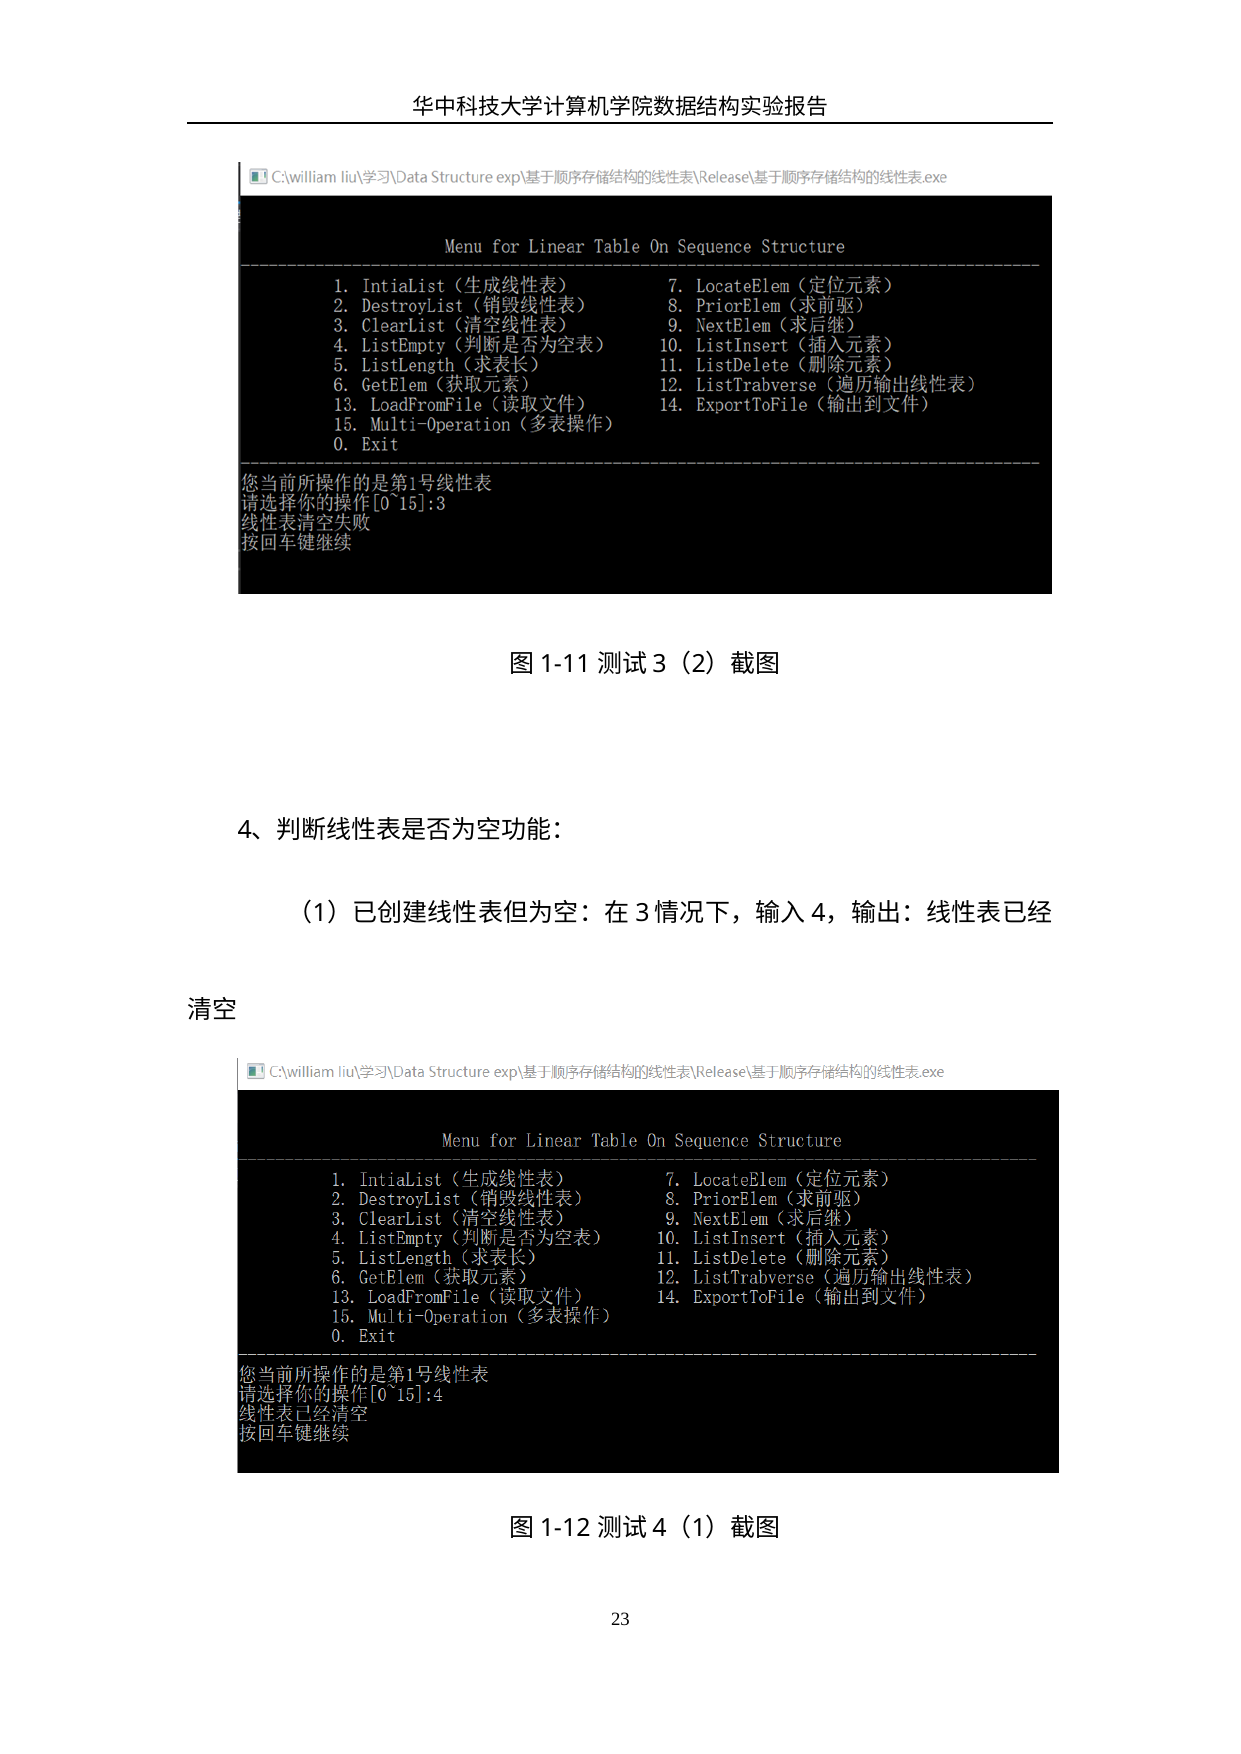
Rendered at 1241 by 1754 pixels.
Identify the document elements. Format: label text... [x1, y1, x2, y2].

text 4、判断线性表是否为空功能： [187, 795, 1053, 860]
picture [237, 1058, 1059, 1473]
text 图1-12 测试4（1）截图 [187, 1493, 1053, 1558]
text 图1-11 测试3（2）截图 [187, 629, 1053, 694]
picture [238, 162, 1052, 594]
text （1）已创建线性表但为空：在3情况下，输入4，输出：线性表已经清空 [187, 878, 1053, 1040]
